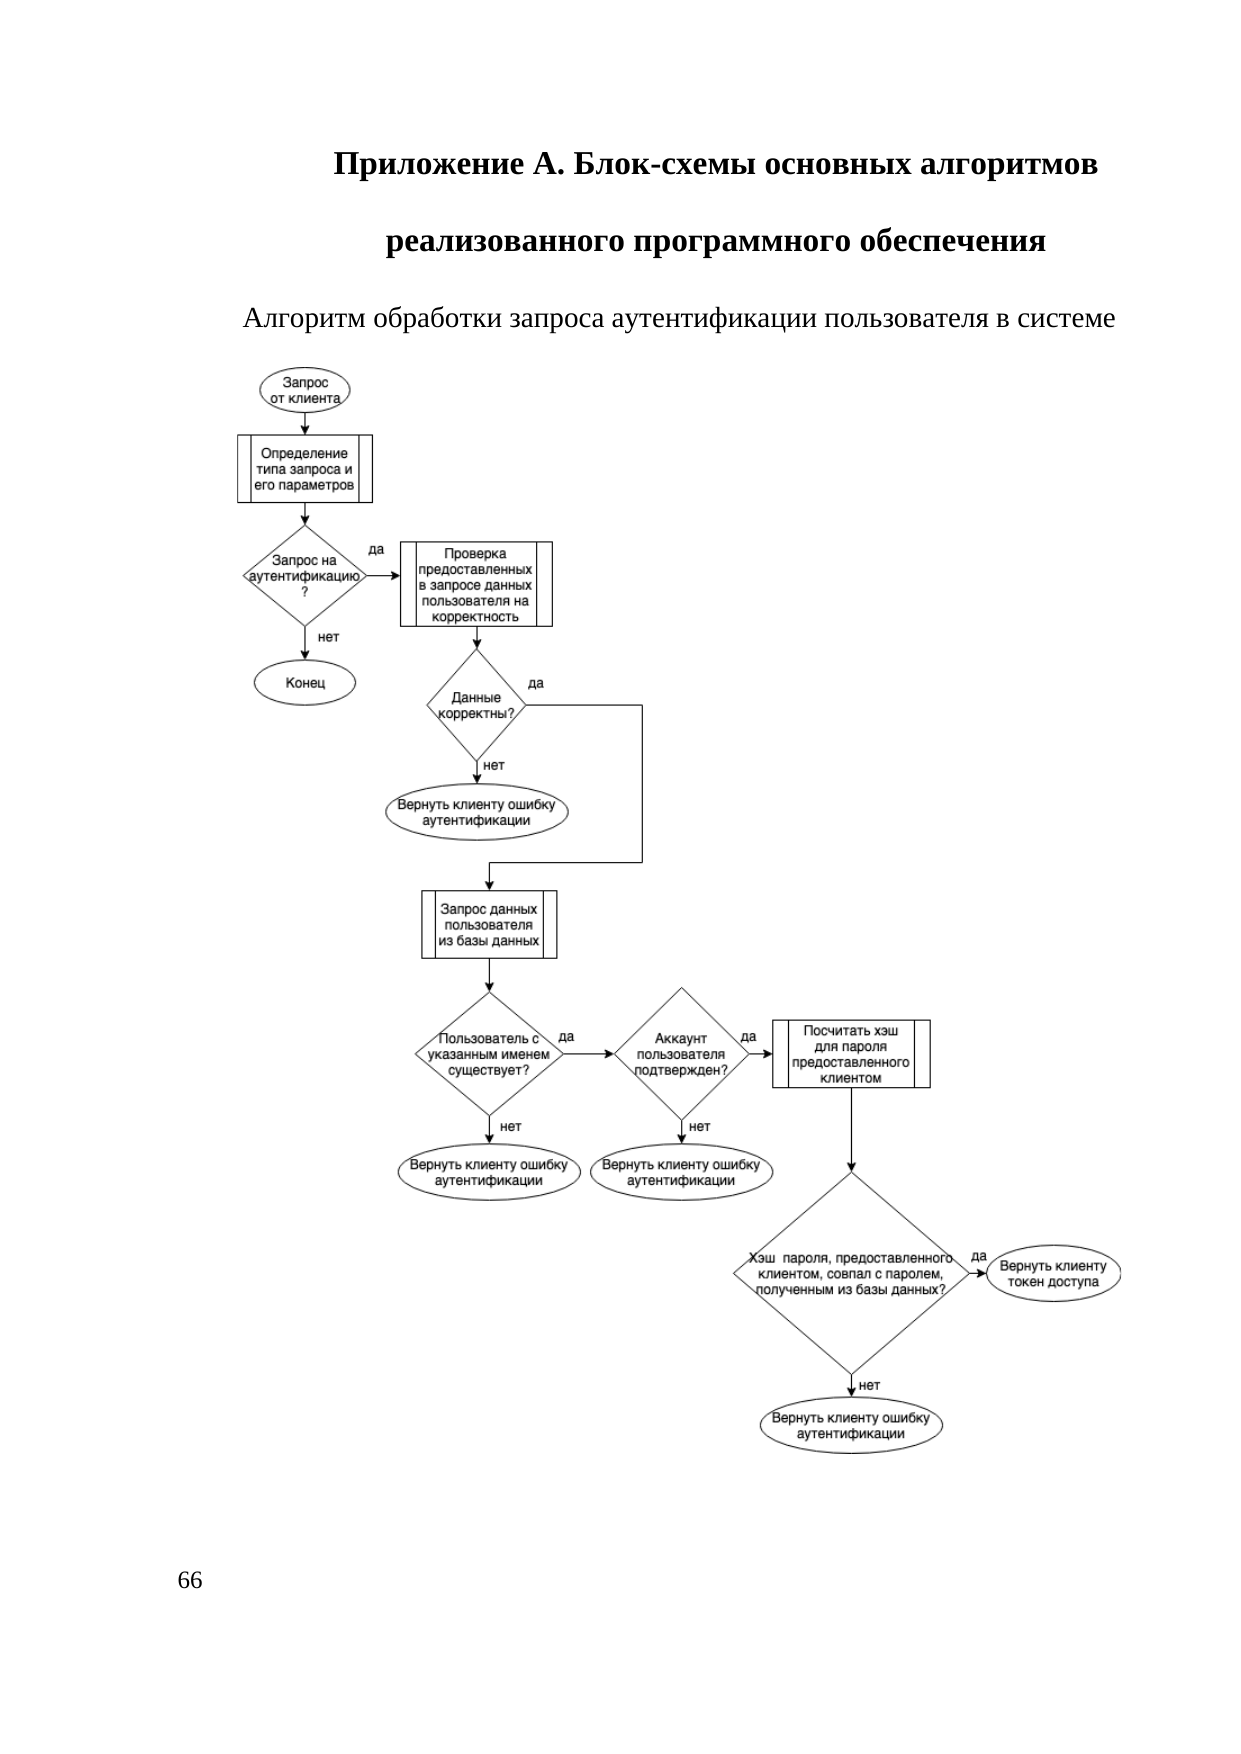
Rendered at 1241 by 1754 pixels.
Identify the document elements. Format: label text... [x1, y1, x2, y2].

subtitle Приложение А. Блок-схемы основных алгоритмов реализованного программного обеспечения [251, 143, 1181, 258]
subtitle Алгоритм обработки запроса аутентификации пользователя в системе [177, 301, 1181, 334]
picture [237, 367, 1122, 1454]
